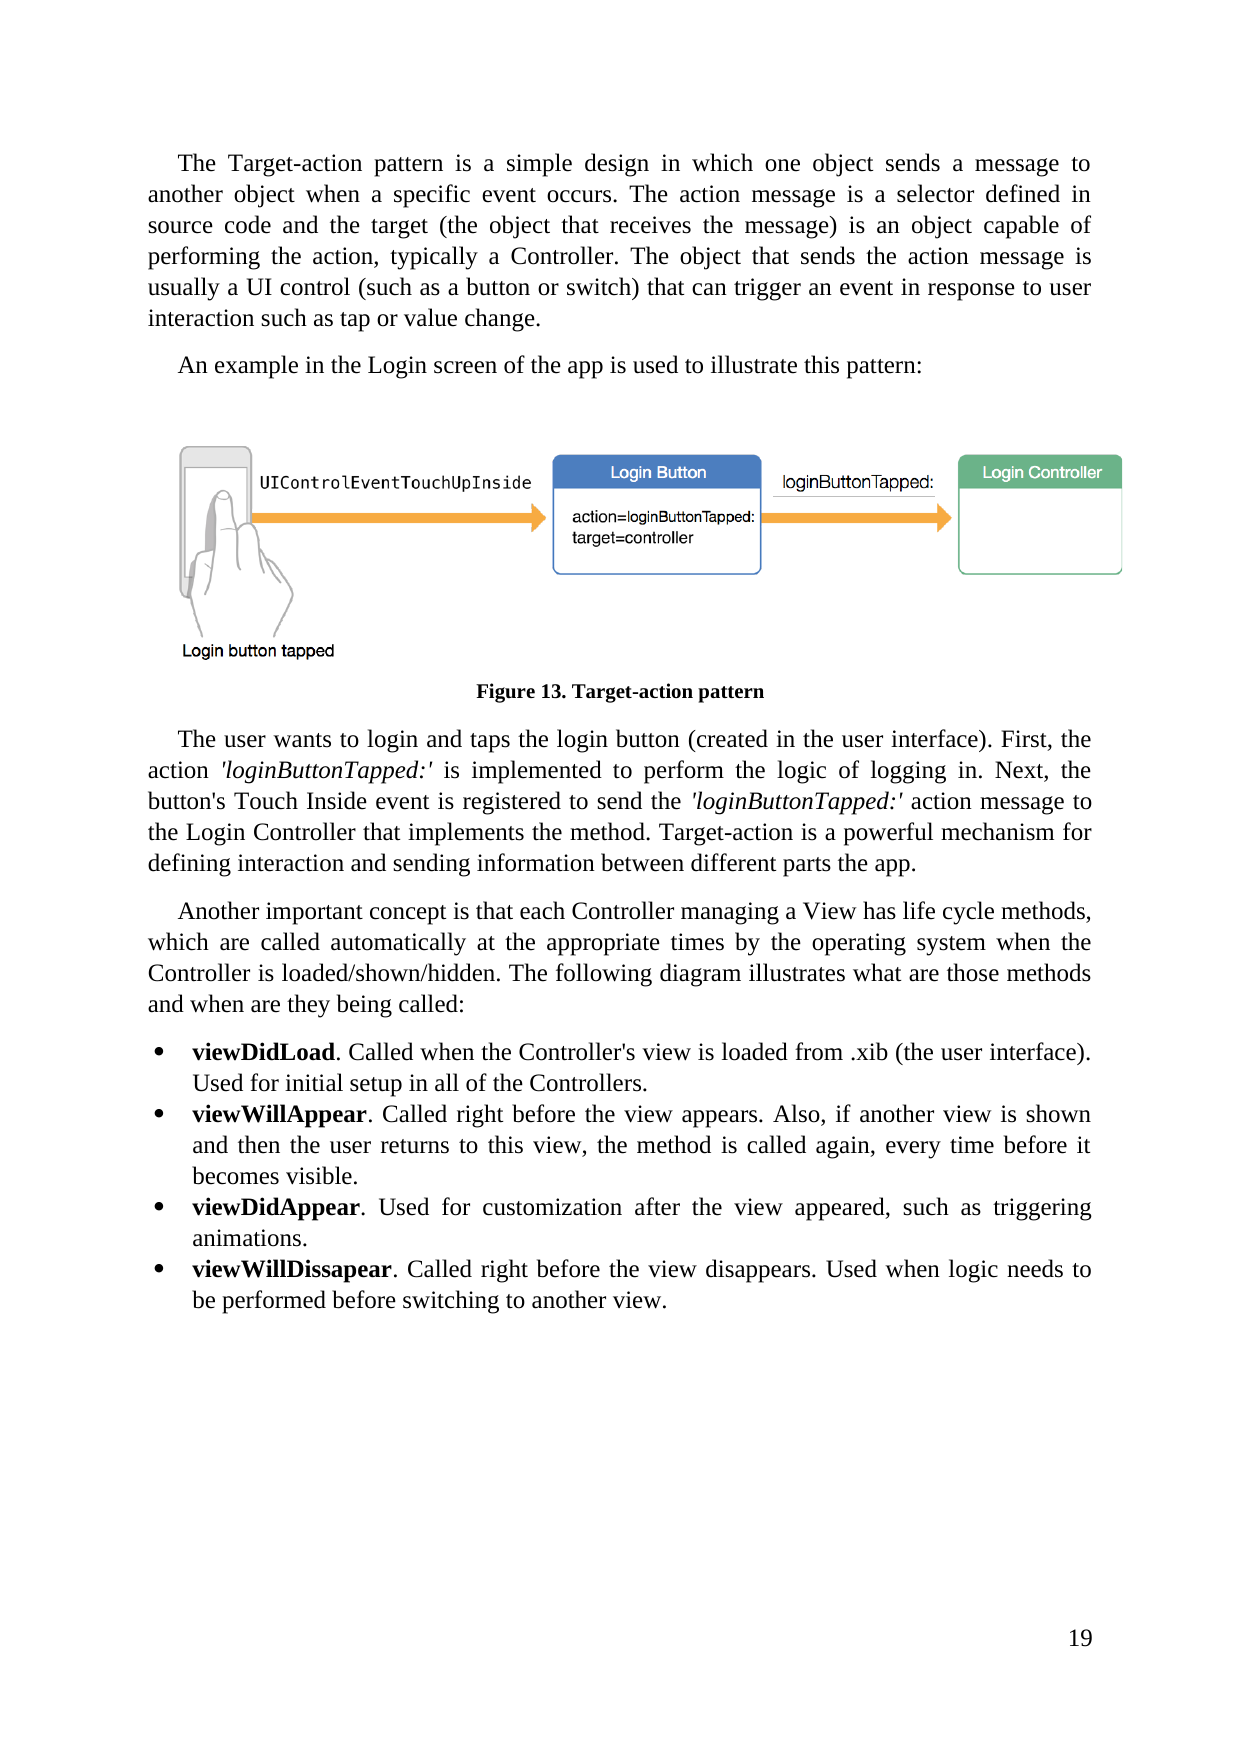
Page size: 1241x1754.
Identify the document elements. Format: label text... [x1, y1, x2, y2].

text The Target-action pattern is a simple design in which one object sends a message to another object when a specific event occurs. The action message is a selector defined in source code and the target (the object that receives the message) is an object capable of performing the action, typically a Controller. The object that sends the action message is usually a UI control (such as a button or switch) that can trigger an event in response to user interaction such as tap or value change. [148, 148, 1093, 332]
list viewWillAppear. Called right before the view appears. Also, if another view is shown and then the user returns to this view, the method is called again, every time before it becomes visible. [154, 1099, 1093, 1190]
text Another important concept is that each Controller managing a View has life cycle methods, which are called automatically at the appropriate times by the operating system when the Controller is loaded/shown/hidden. The following diagram illustrates what are those methods and when are they being called: [148, 896, 1093, 1018]
list viewWillDissapear. Called right before the view disappears. Used when logic needs to be performed before switching to another view. [154, 1254, 1093, 1314]
text The user wants to login and taps the login button (created in the user interface). First, the action 'loginButtonTapped:' is implemented to perform the logic of logging in. Next, the button's Touch Inside event is registered to send the 'loginButtonTapped:' action message to the Login Controller that implements the method. Target-action is a powerful mechanism for defining interaction and sending information between different parts the app. [148, 724, 1093, 877]
list viewDidAppear. Used for customization after the view appeared, such as triggering animations. [154, 1192, 1093, 1252]
text Figure 13. Target-action pattern [148, 679, 1093, 703]
list viewDidLoad. Called when the Controller's view is loaded from .xib (the user interface). Used for initial setup in all of the Controllers. [154, 1037, 1093, 1097]
text An example in the Login screen of the app is used to illustrate this pattern: [148, 351, 1093, 379]
picture [177, 446, 1123, 661]
